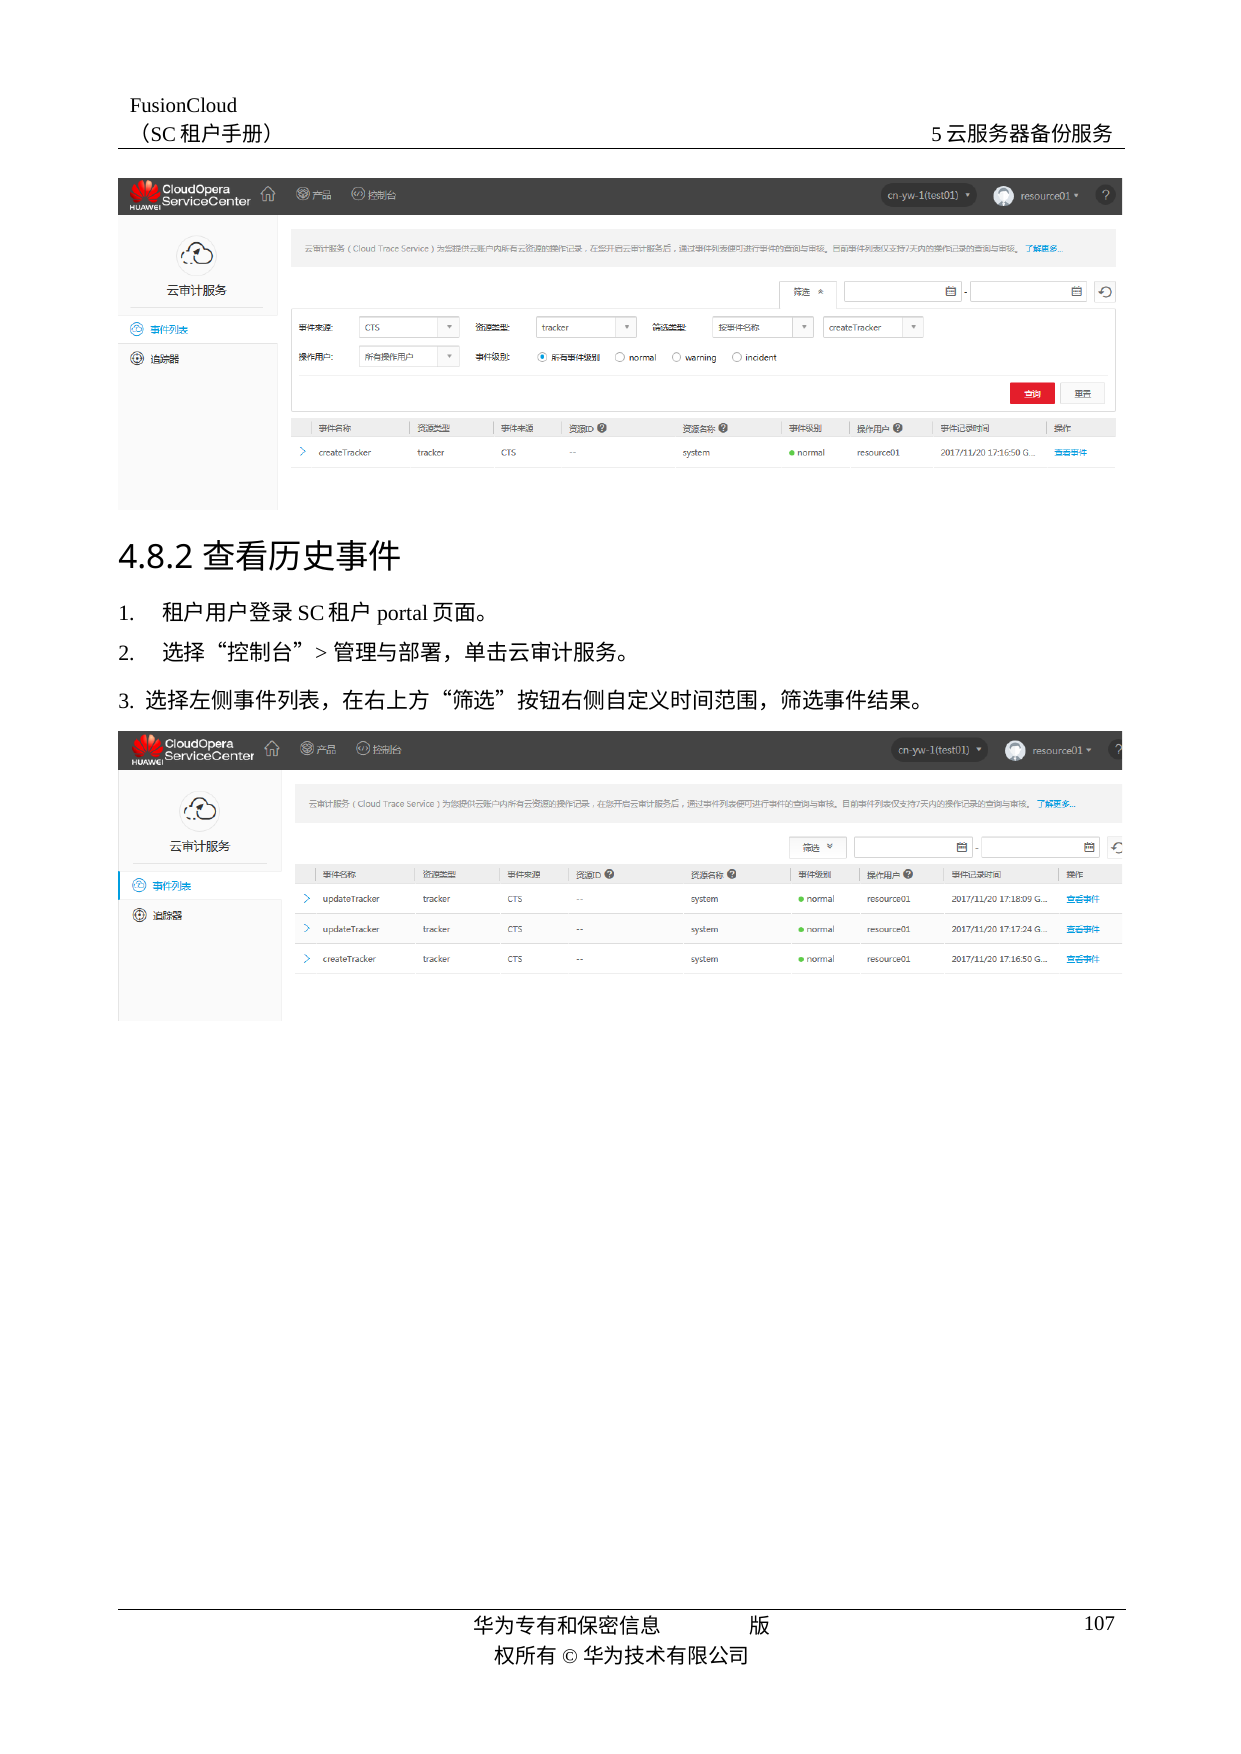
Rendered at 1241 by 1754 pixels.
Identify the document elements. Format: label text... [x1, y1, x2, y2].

text 3. 选择左侧事件列表，在右上方“筛选”按钮右侧自定义时间范围，筛选事件结果。 [118, 683, 1122, 715]
picture [118, 178, 1123, 510]
subtitle 查看历史事件 [118, 530, 1122, 578]
picture [118, 731, 1123, 1021]
list 选择“控制台”> 管理与部署，单击云审计服务。 [118, 635, 1122, 667]
list 租户用户登录SC租户portal页面。 [118, 595, 1122, 627]
